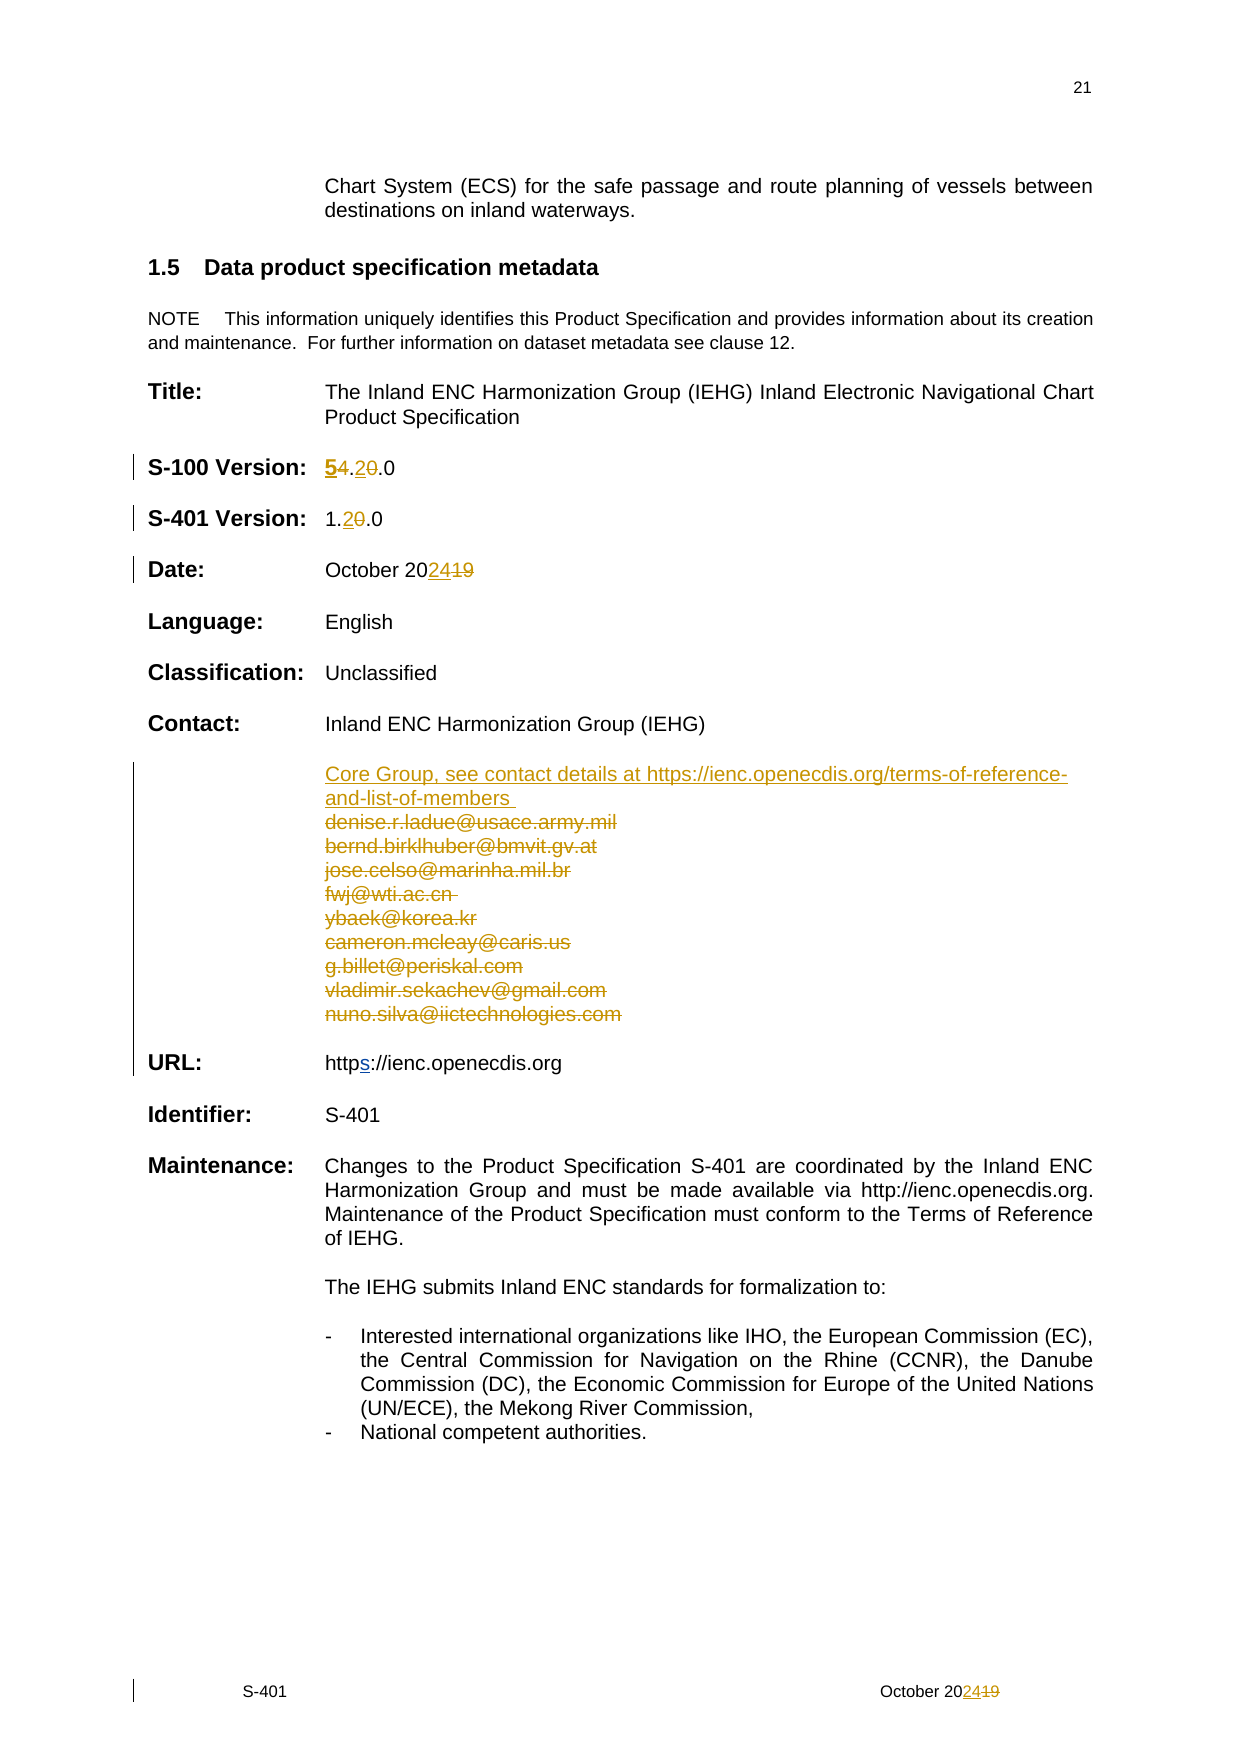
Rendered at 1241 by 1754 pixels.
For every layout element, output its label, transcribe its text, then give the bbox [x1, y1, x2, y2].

text Title: The Inland ENC Harmonization Group (IEHG) Inland Electronic Navigational Chart Product Specification [148, 378, 1094, 429]
text Language: English [148, 608, 1094, 634]
text - National competent authorities. [289, 1420, 1094, 1444]
text Identifier: S-401 [148, 1101, 1094, 1127]
text NOTE This information uniquely identifies this Product Specification and provides information about its creation and maintenance. For further information on dataset metadata see clause 12. [148, 305, 1094, 353]
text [148, 174, 1094, 222]
text Maintenance: Changes to the Product Specification S-401 are coordinated by the Inland ENC Harmonization Group and must be made available via http://ienc.openecdis.org. Maintenance of the Product Specification must conform to the Terms of Reference of IEHG. [148, 1152, 1094, 1250]
text Date: October 20 [148, 556, 1094, 583]
text Classification: Unclassified [148, 659, 1094, 685]
text Contact: Inland ENC Harmonization Group (IEHG) [148, 710, 1094, 737]
subtitle Data product specification metadata [148, 254, 1094, 280]
text URL: http://ienc.openecdis.org [148, 1049, 1094, 1076]
text S-100 Version: ..0 [148, 454, 1094, 480]
text - Interested international organizations like IHO, the European Commission (EC), the Central Commission for Navigation on the Rhine (CCNR), the Danube Commission (DC), the Economic Commission for Europe of the United Nations (UN/ECE), the Mekong River Commission, [325, 1324, 1094, 1420]
text The IEHG submits Inland ENC standards for formalization to: [148, 1275, 1094, 1299]
text S-401 Version: 1..0 [148, 505, 1094, 531]
